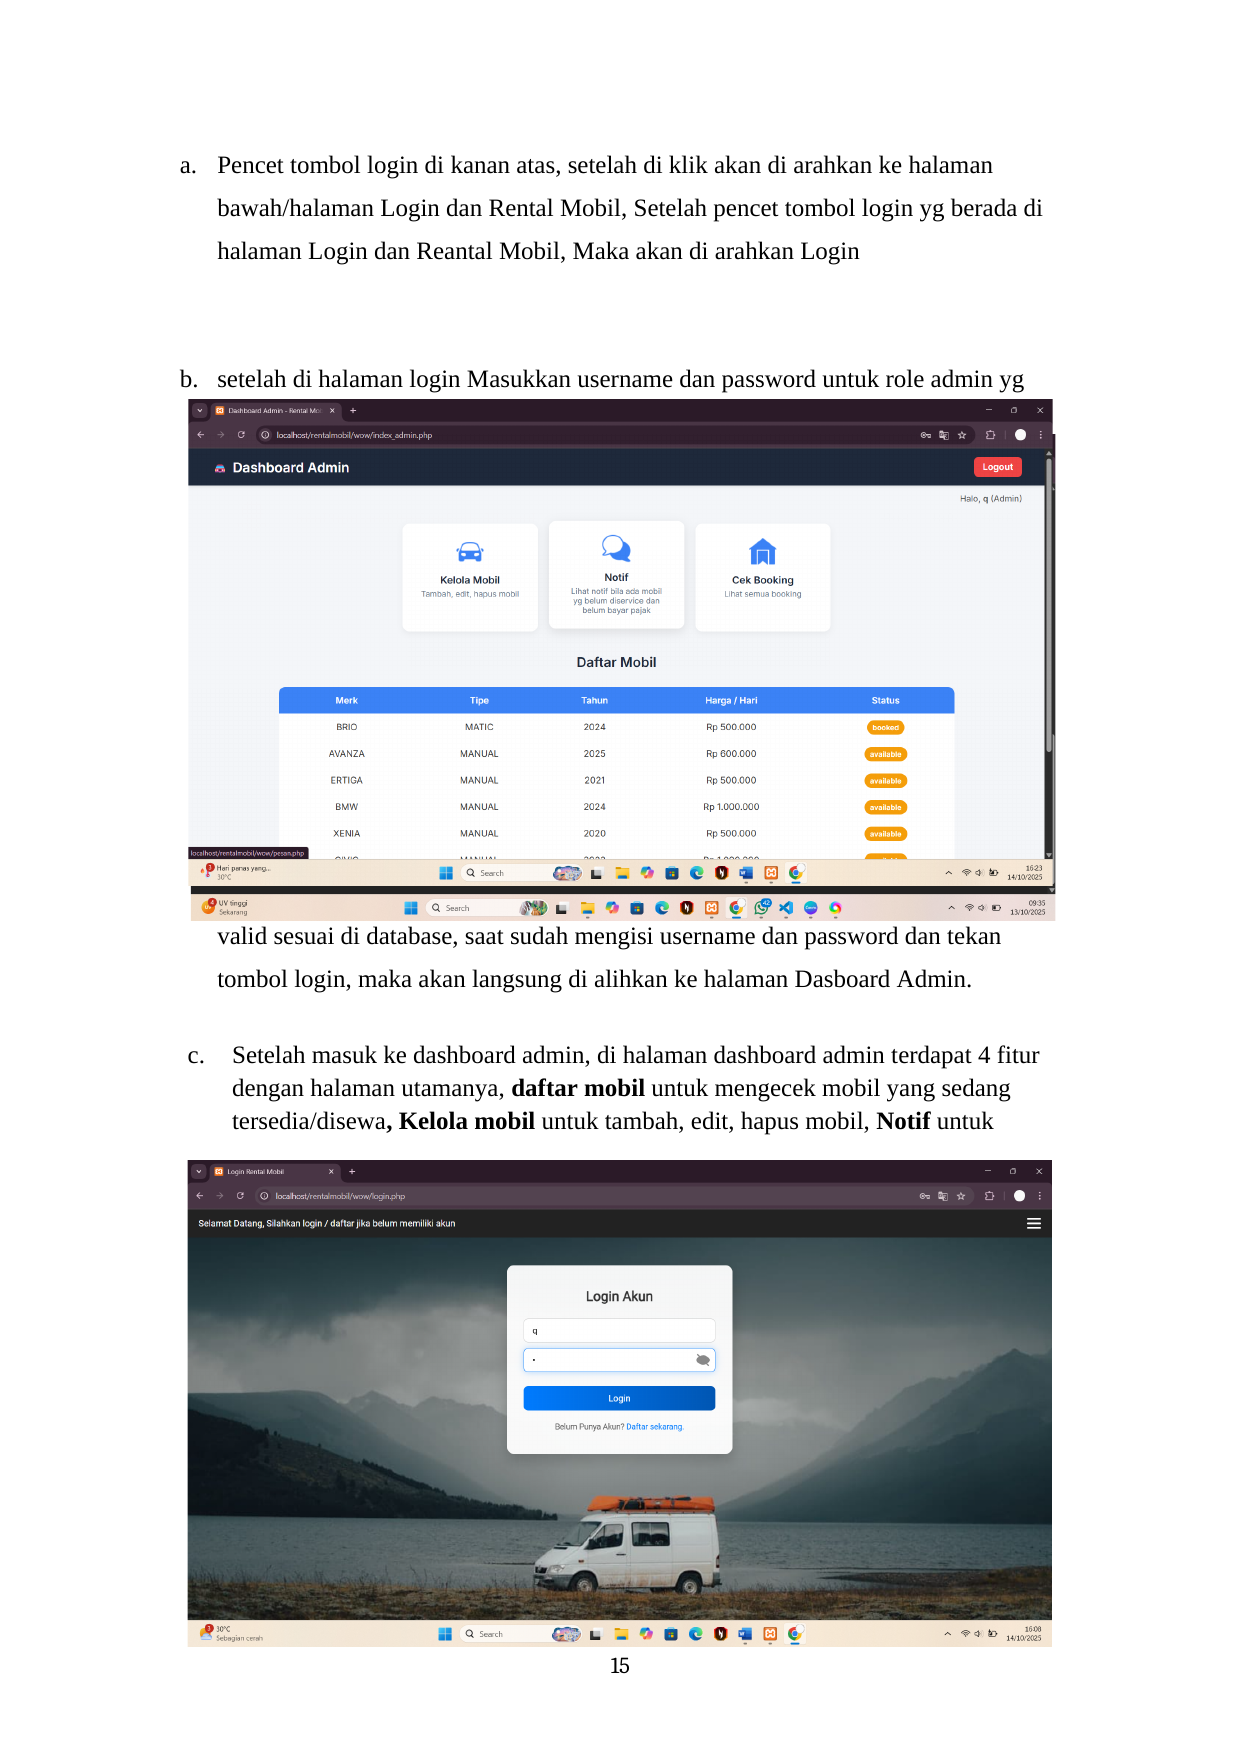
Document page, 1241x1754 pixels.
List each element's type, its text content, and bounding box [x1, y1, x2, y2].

list Setelah masuk ke dashboard admin, di halaman dashboard admin terdapat 4 fitur dengan halaman utamanya, daftar mobil untuk mengecek mobil yang sedang tersedia/disewa, Kelola mobil untuk tambah, edit, hapus mobil, Notif untuk melihat notif bila ada mobil yg belum di service selama 1 bulan dan mobil yg belum bayar pajak tahunan dan pajak 5 tahun (ganti plat + cek fisik), dan terakhir Cek Booking untuk melihat semua bookingan dan bisa menyetujui dan menolak pesanan mobil dari user [187, 1040, 1053, 1135]
picture [188, 399, 1056, 921]
list Pencet tombol login di kanan atas, setelah di klik akan di arahkan ke halaman bawah/halaman Login dan Rental Mobil, Setelah pencet tombol login yg berada di halaman Login dan Reantal Mobil, Maka akan di arahkan Login [179, 150, 1053, 265]
picture [187, 1160, 1052, 1647]
